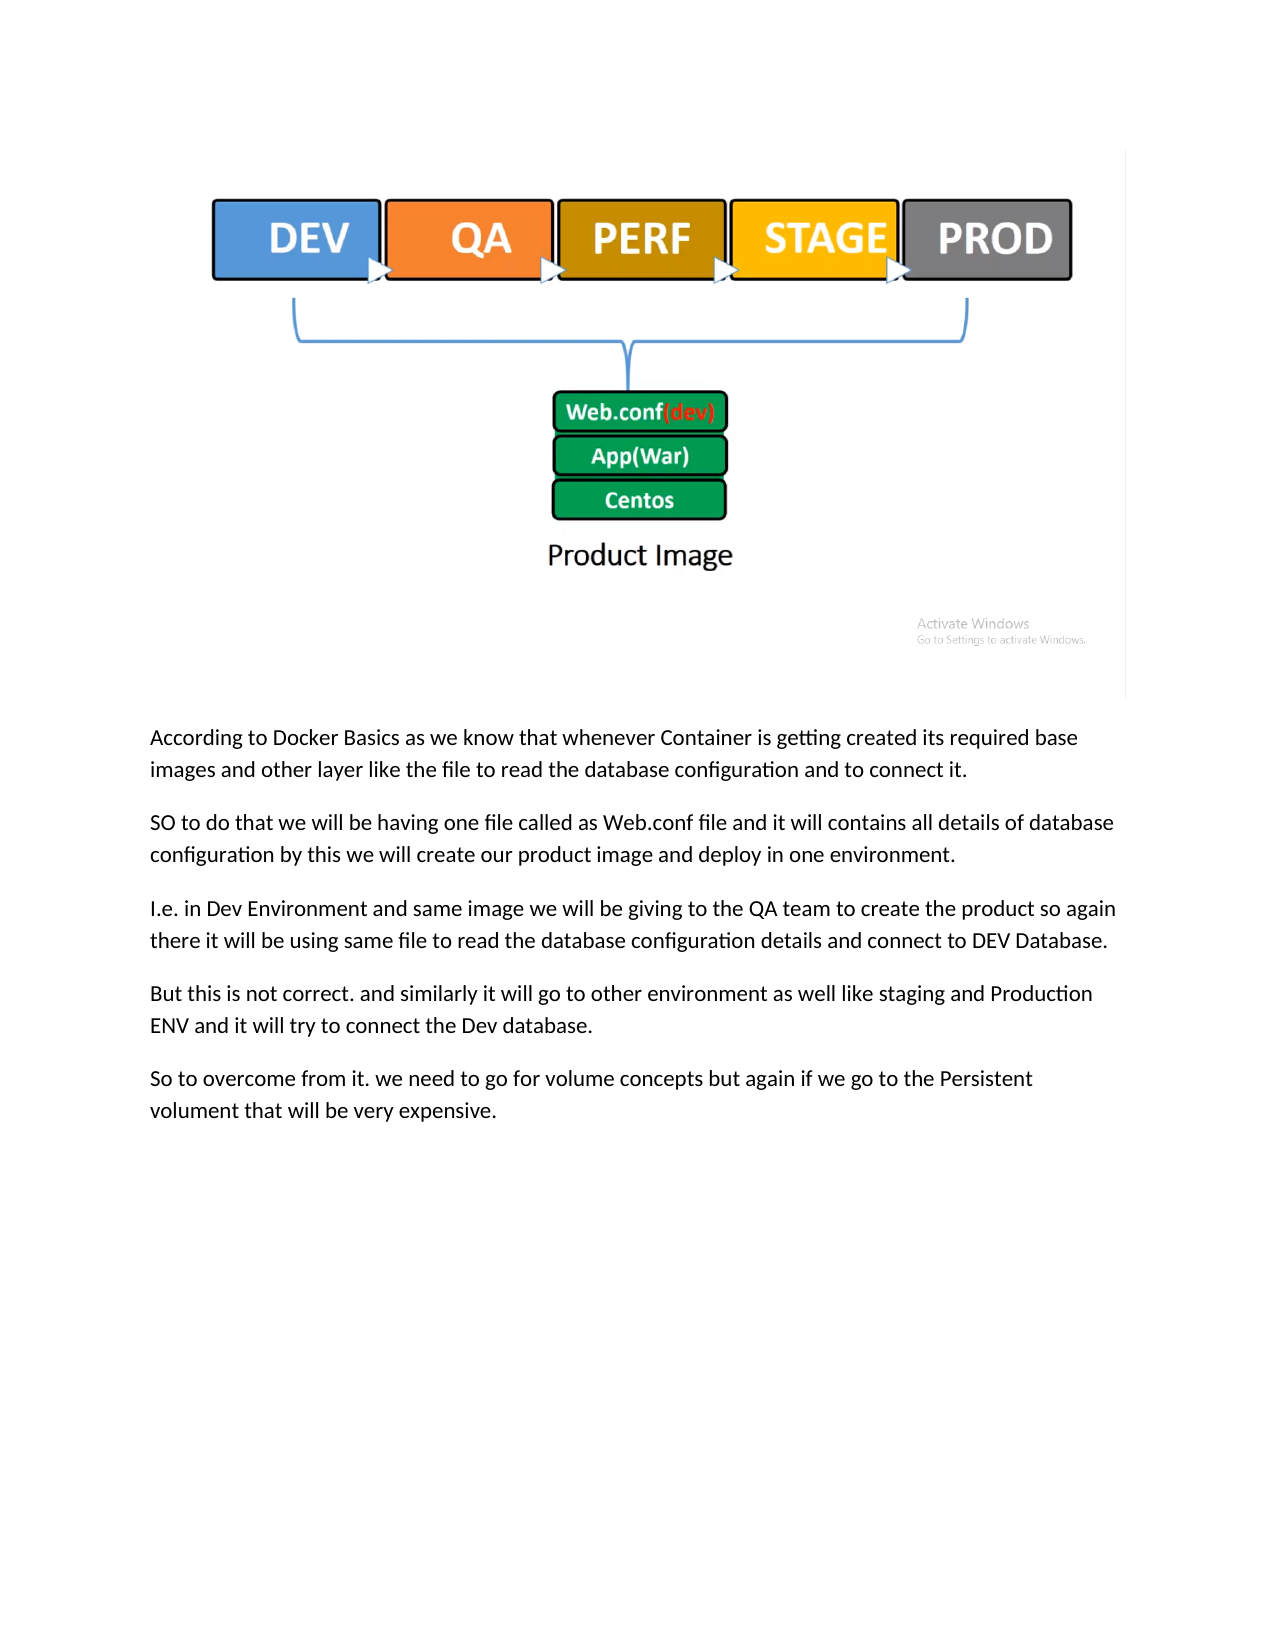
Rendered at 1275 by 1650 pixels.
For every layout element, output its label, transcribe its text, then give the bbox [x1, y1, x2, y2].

text So to overcome from it. we need to go for volume concepts but again if we go to the Persistent volument that will be very expensive. [150, 1064, 1125, 1124]
text According to Docker Basics as we know that whenever Container is getting created its required base images and other layer like the file to read the database configuration and to connect it. [150, 723, 1125, 783]
picture [150, 150, 1125, 699]
text SO to do that we will be having one file called as Web.conf file and it will contains all details of database configuration by this we will create our product image and deploy in one environment. [150, 808, 1125, 869]
text I.e. in Dev Environment and same image we will be giving to the QA team to create the product so again there it will be using same file to read the database configuration details and connect to DEV Database. [150, 894, 1125, 954]
text But this is not correct. and similarly it will go to other environment as well like staging and Production ENV and it will try to connect the Dev database. [150, 979, 1125, 1039]
